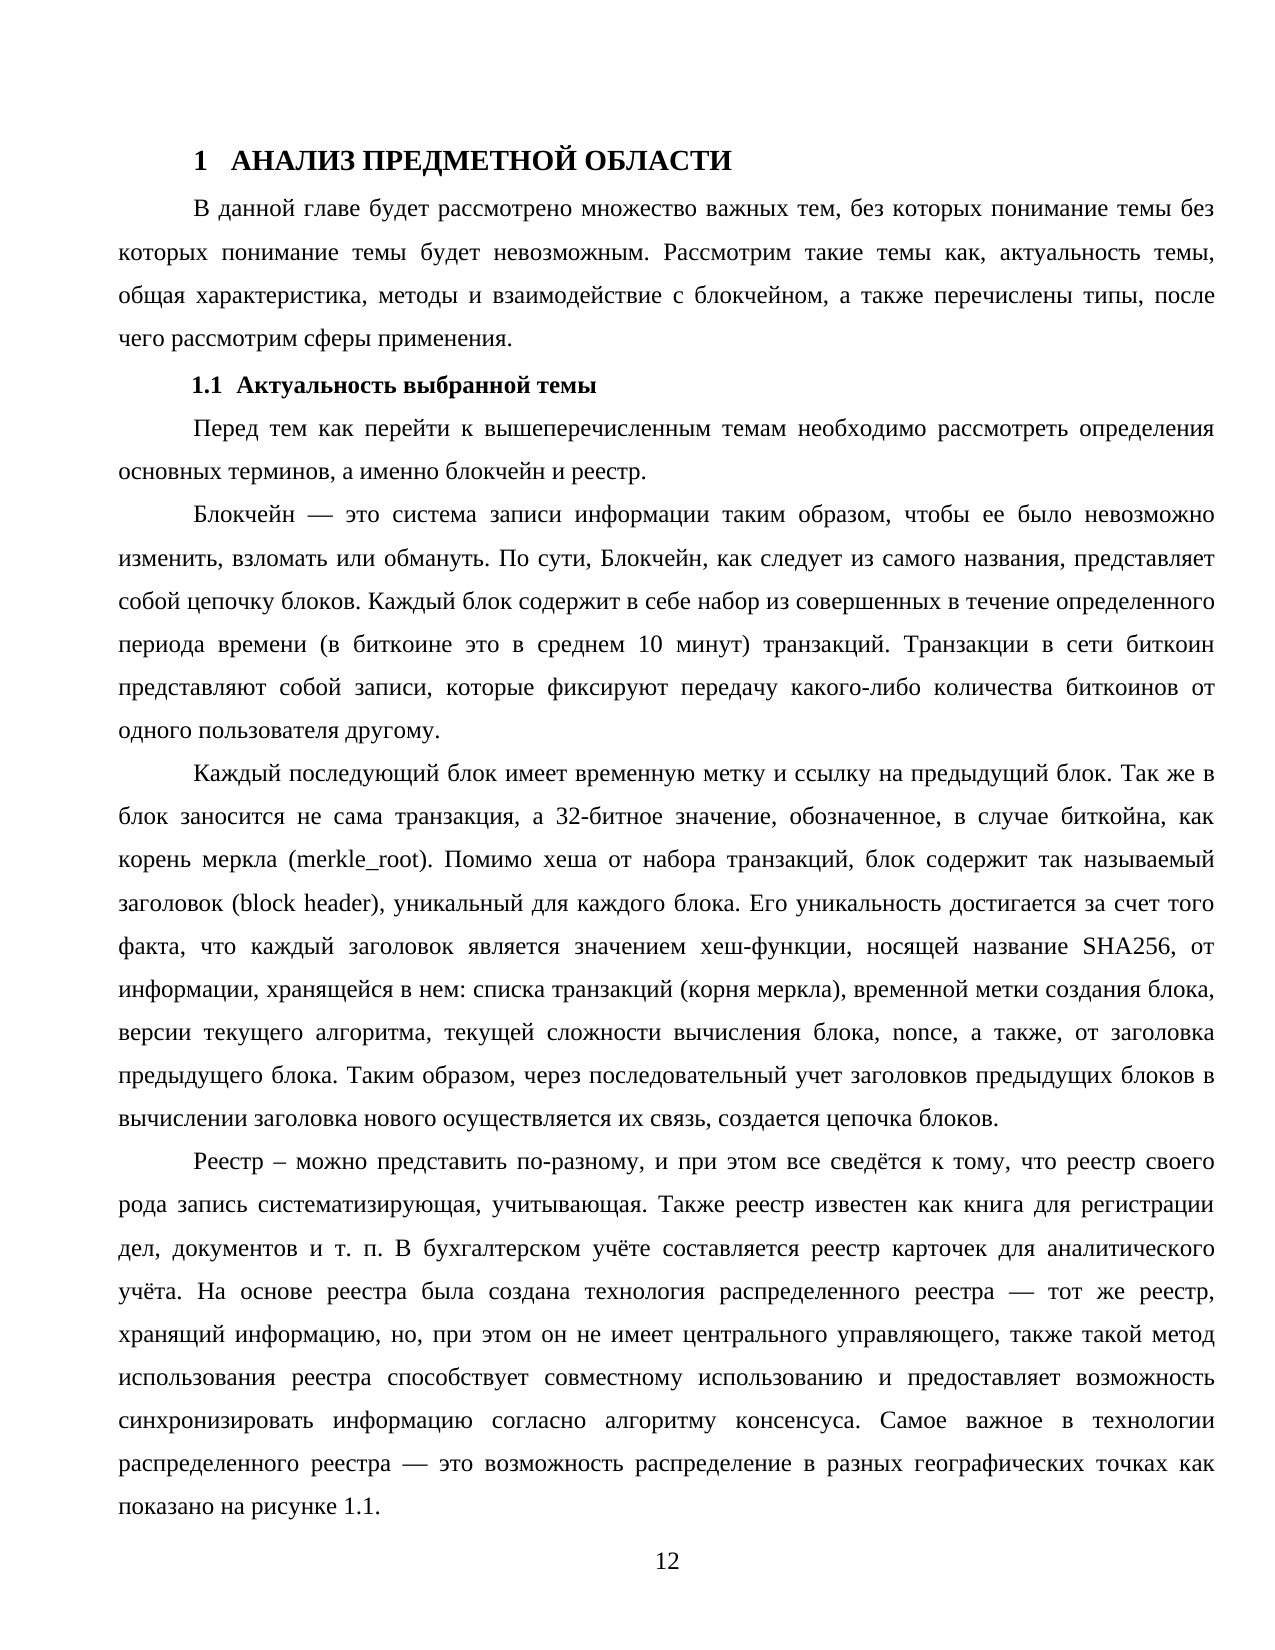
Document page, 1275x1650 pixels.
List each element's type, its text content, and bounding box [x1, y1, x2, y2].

subtitle Актуальность выбранной темы [191, 370, 1216, 399]
text В данной главе будет рассмотрено множество важных тем, без которых понимание темы без которых понимание темы будет невозможным. Рассмотрим такие темы как, актуальность темы, общая характеристика, методы и взаимодействие с блокчейном, а также перечислены типы, после чего рассмотрим сферы применения. [118, 193, 1216, 352]
text Каждый последующий блок имеет временную метку и ссылку на предыдущий блок. Так же в блок заносится не сама транзакция, а 32-битное значение, обозначенное, в случае биткойна, как корень меркла (merkle_root). Помимо хеша от набора транзакций, блок содержит так называемый заголовок (block header), уникальный для каждого блока. Его уникальность достигается за счет того факта, что каждый заголовок является значением хеш-функции, носящей название SHA256, от информации, хранящейся в нем: списка транзакций (корня меркла), временной метки создания блока, версии текущего алгоритма, текущей сложности вычисления блока, nonce, а также, от заголовка предыдущего блока. Таким образом, через последовательный учет заголовков предыдущих блоков в вычислении заголовка нового осуществляется их связь, создается цепочка блоков. [118, 758, 1216, 1132]
text Реестр – можно представить по-разному, и при этом все сведётся к тому, что реестр своего рода запись систематизирующая, учитывающая. Также реестр известен как книга для регистрации дел, документов и т. п. В бухгалтерском учёте составляется реестр карточек для аналитического учёта. На основе реестра была создана технология распределенного реестра — тот же реестр, хранящий информацию, но, при этом он не имеет центрального управляющего, также такой метод использования реестра способствует совместному использованию и предоставляет возможность синхронизировать информацию согласно алгоритму консенсуса. Самое важное в технологии распределенного реестра — это возможность распределение в разных географических точках как показано на рисунке 1.1. [118, 1146, 1216, 1520]
text Перед тем как перейти к вышеперечисленным темам необходимо рассмотреть определения основных терминов, а именно блокчейн и реестр. [118, 413, 1216, 485]
subtitle АНАЛИЗ ПРЕДМЕТНОЙ ОБЛАСТИ [193, 143, 1216, 177]
text Блокчейн — это система записи информации таким образом, чтобы ее было невозможно изменить, взломать или обмануть. По сути, Блокчейн, как следует из самого названия, представляет собой цепочку блоков. Каждый блок содержит в себе набор из совершенных в течение определенного периода времени (в биткоине это в среднем 10 минут) транзакций. Транзакции в сети биткоин представляют собой записи, которые фиксируют передачу какого-либо количества биткоинов от одного пользователя другому. [118, 499, 1216, 744]
